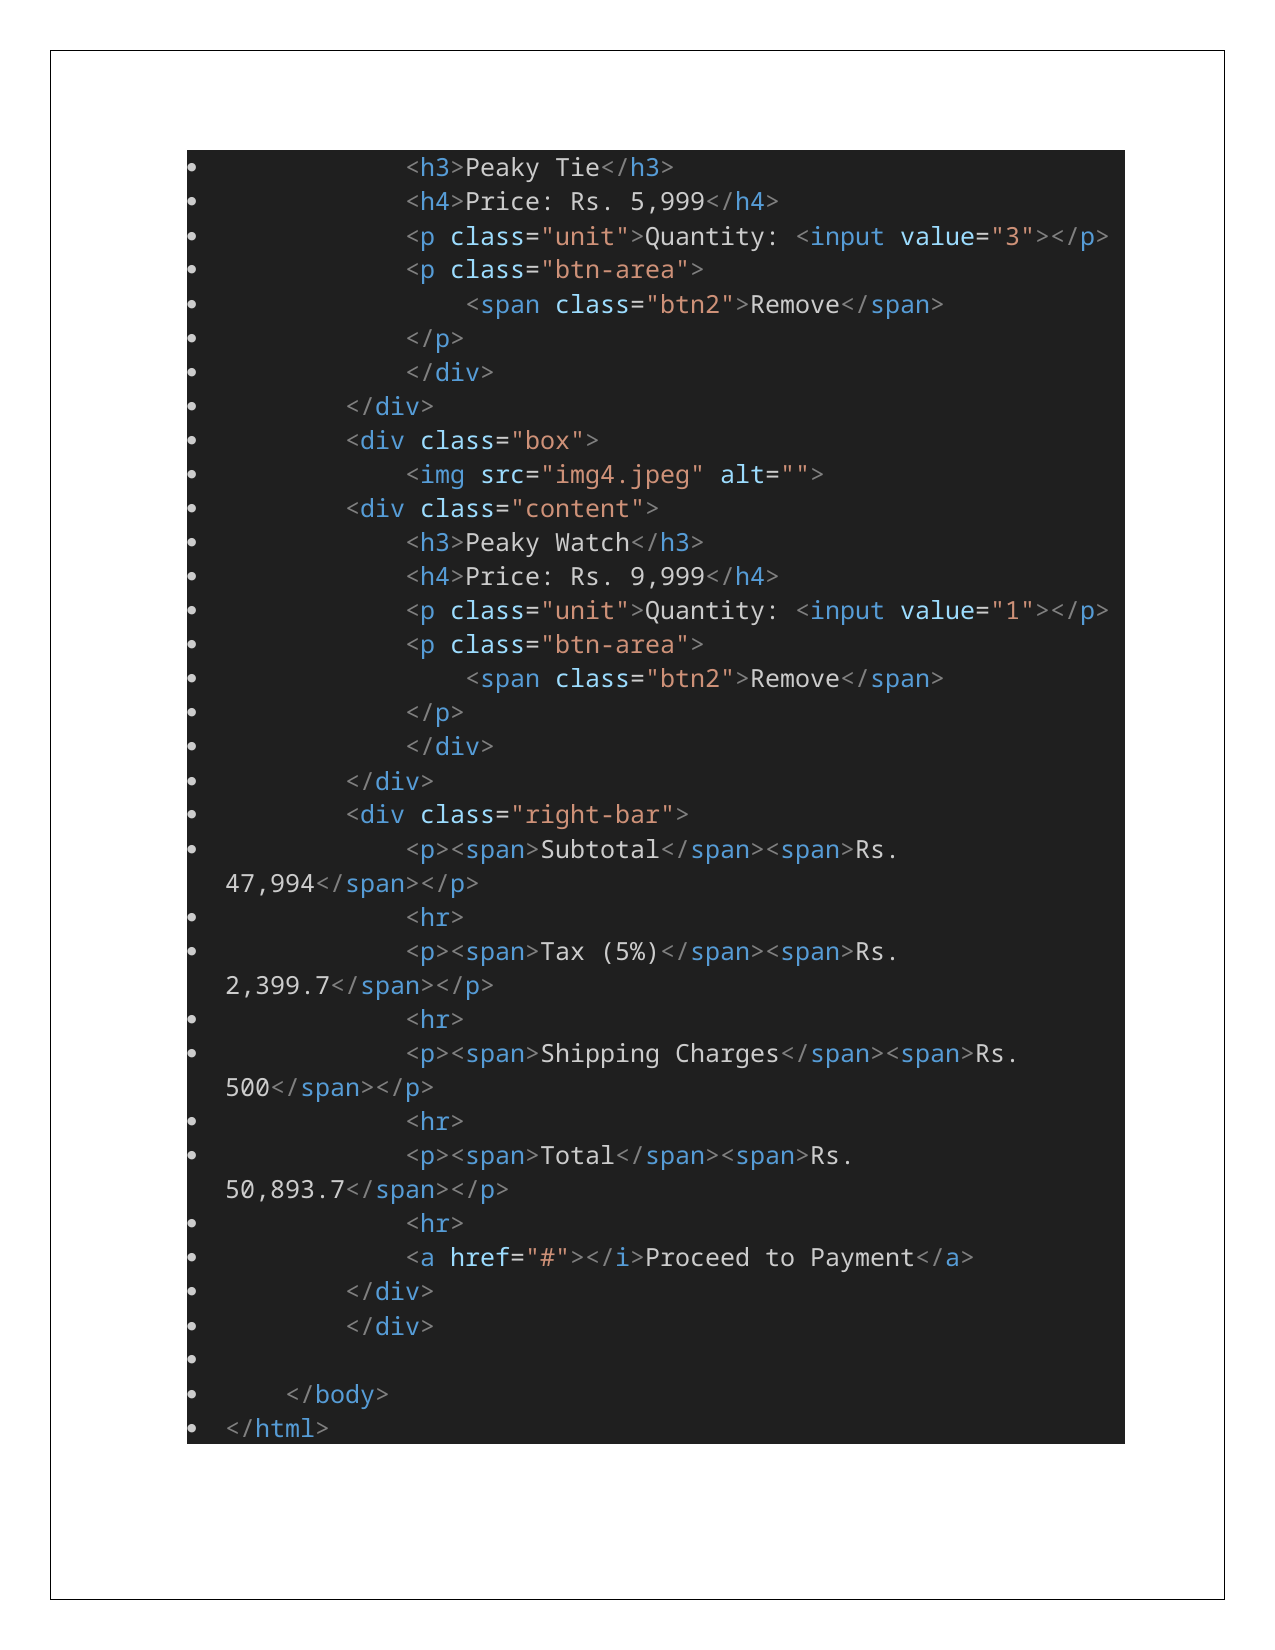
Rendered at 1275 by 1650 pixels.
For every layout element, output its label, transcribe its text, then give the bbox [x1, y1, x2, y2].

list <p class="unit">Quantity: <input value="1"></p> [187, 593, 1125, 627]
list </p> [187, 320, 1125, 354]
list <h4>Price: Rs. 5,999</h4> [187, 184, 1125, 218]
list <hr> [187, 1002, 1125, 1036]
list <div class="right-bar"> [187, 797, 1125, 831]
list <div class="box"> [187, 422, 1125, 457]
list <hr> [187, 1104, 1125, 1138]
list <span class="btn2">Remove</span> [187, 286, 1125, 320]
list <a href="#"></i>Proceed to Payment</a> [187, 1240, 1125, 1274]
list </div> [187, 354, 1125, 388]
list </div> [187, 763, 1125, 797]
list <div class="content"> [187, 491, 1125, 525]
list </div> [187, 1308, 1125, 1342]
list </p> [187, 695, 1125, 729]
list <p><span>Shipping Charges</span><span>Rs. 500</span></p> [187, 1036, 1125, 1104]
list </div> [187, 1274, 1125, 1308]
list <p><span>Total</span><span>Rs. 50,893.7</span></p> [187, 1138, 1125, 1206]
list </body> [187, 1376, 1125, 1410]
list <p class="unit">Quantity: <input value="3"></p> [187, 218, 1125, 252]
list <h4>Price: Rs. 9,999</h4> [187, 559, 1125, 593]
list <hr> [187, 899, 1125, 933]
list <hr> [187, 1206, 1125, 1240]
list <img src="img4.jpeg" alt=""> [187, 457, 1125, 491]
list <p><span>Subtotal</span><span>Rs. 47,994</span></p> [187, 831, 1125, 899]
list <p class="btn-area"> [187, 627, 1125, 661]
list <h3>Peaky Watch</h3> [187, 525, 1125, 559]
list <span class="btn2">Remove</span> [187, 661, 1125, 695]
list </div> [187, 729, 1125, 763]
list <h3>Peaky Tie</h3> [187, 150, 1125, 184]
list </html> [187, 1410, 1125, 1444]
list <p class="btn-area"> [187, 252, 1125, 286]
list <p><span>Tax (5%)</span><span>Rs. 2,399.7</span></p> [187, 933, 1125, 1002]
list </div> [187, 388, 1125, 422]
